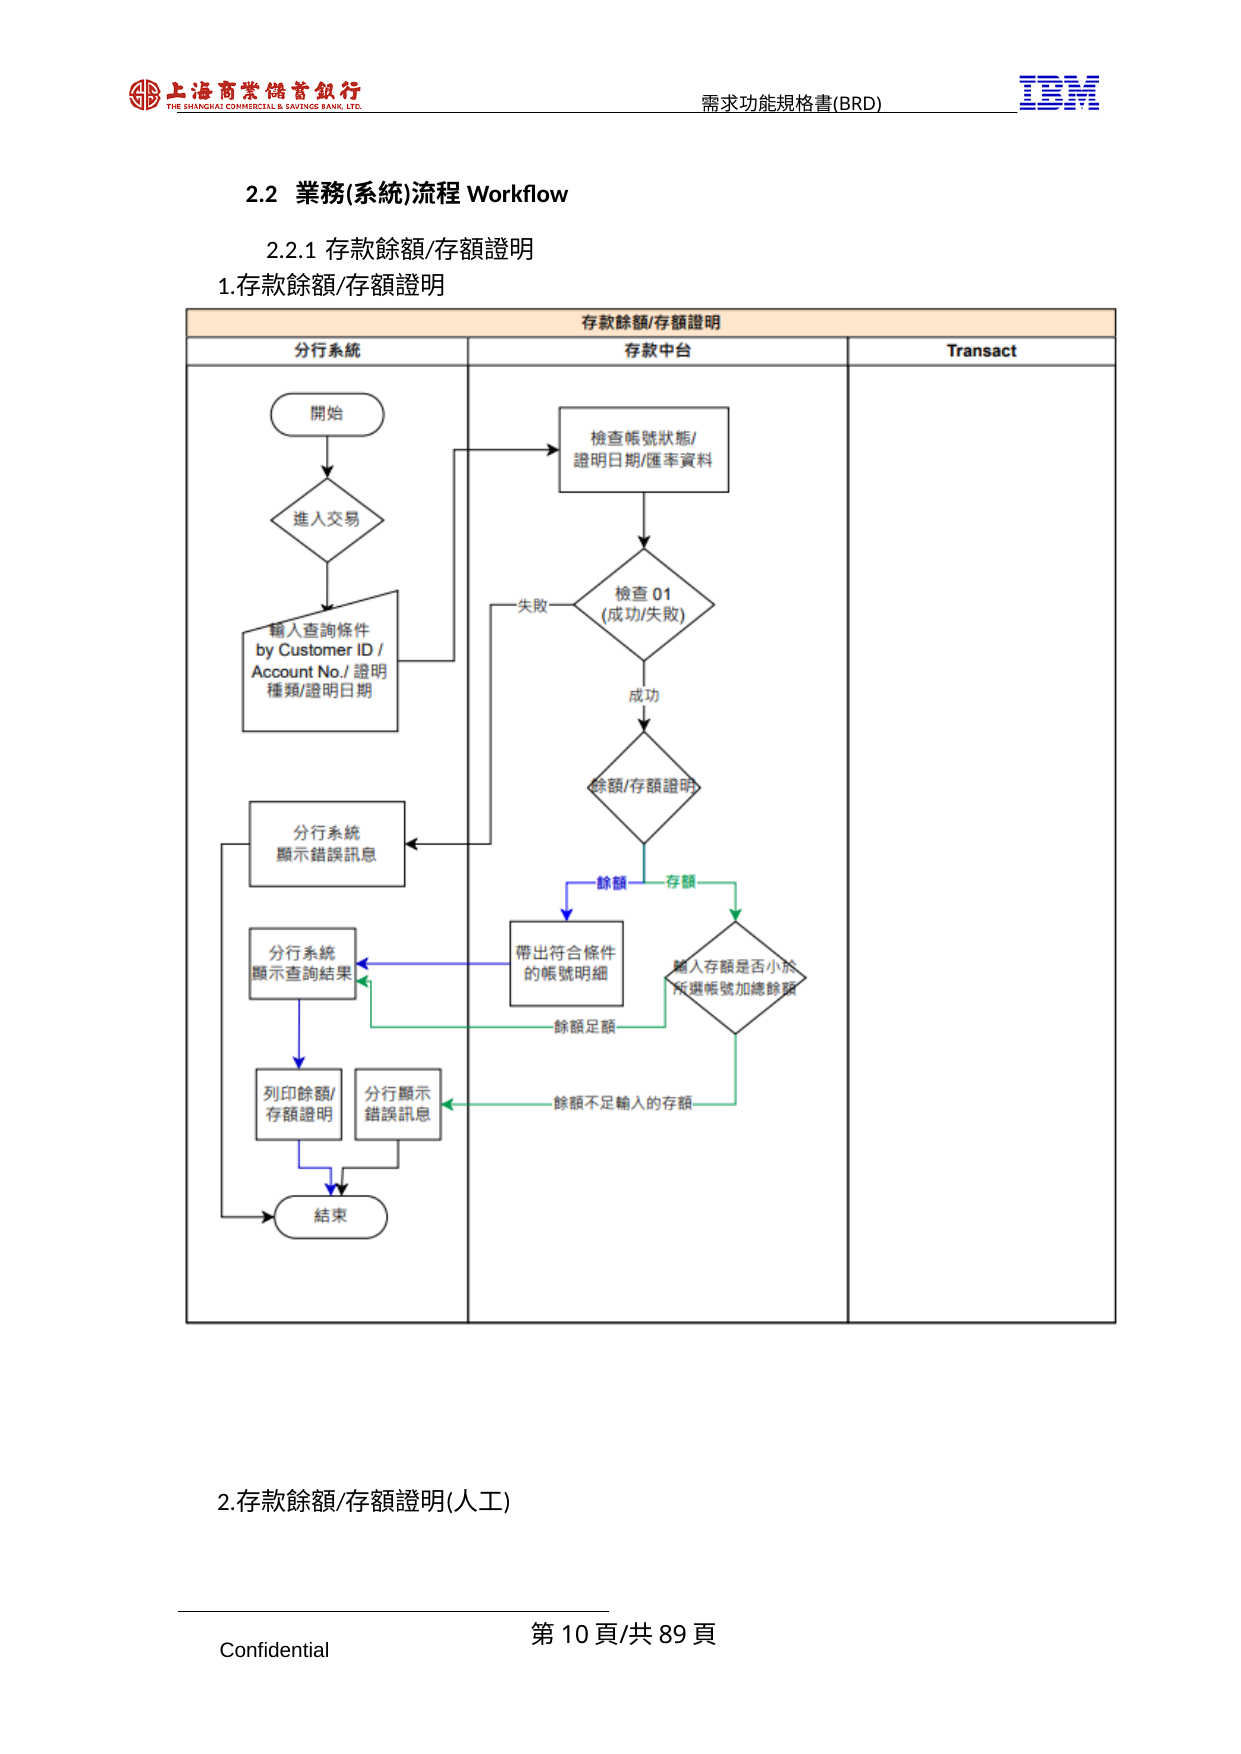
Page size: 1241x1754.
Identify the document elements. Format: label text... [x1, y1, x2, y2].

subtitle 業務(系統)流程 Workflow [245, 169, 1107, 210]
text 2.存款餘額/存額證明(人工) [177, 1482, 1107, 1518]
text 1.存款餘額/存額證明 [177, 265, 1107, 301]
picture [177, 301, 1121, 1329]
list 存款餘額/存額證明 [266, 229, 1107, 265]
picture [122, 77, 369, 113]
